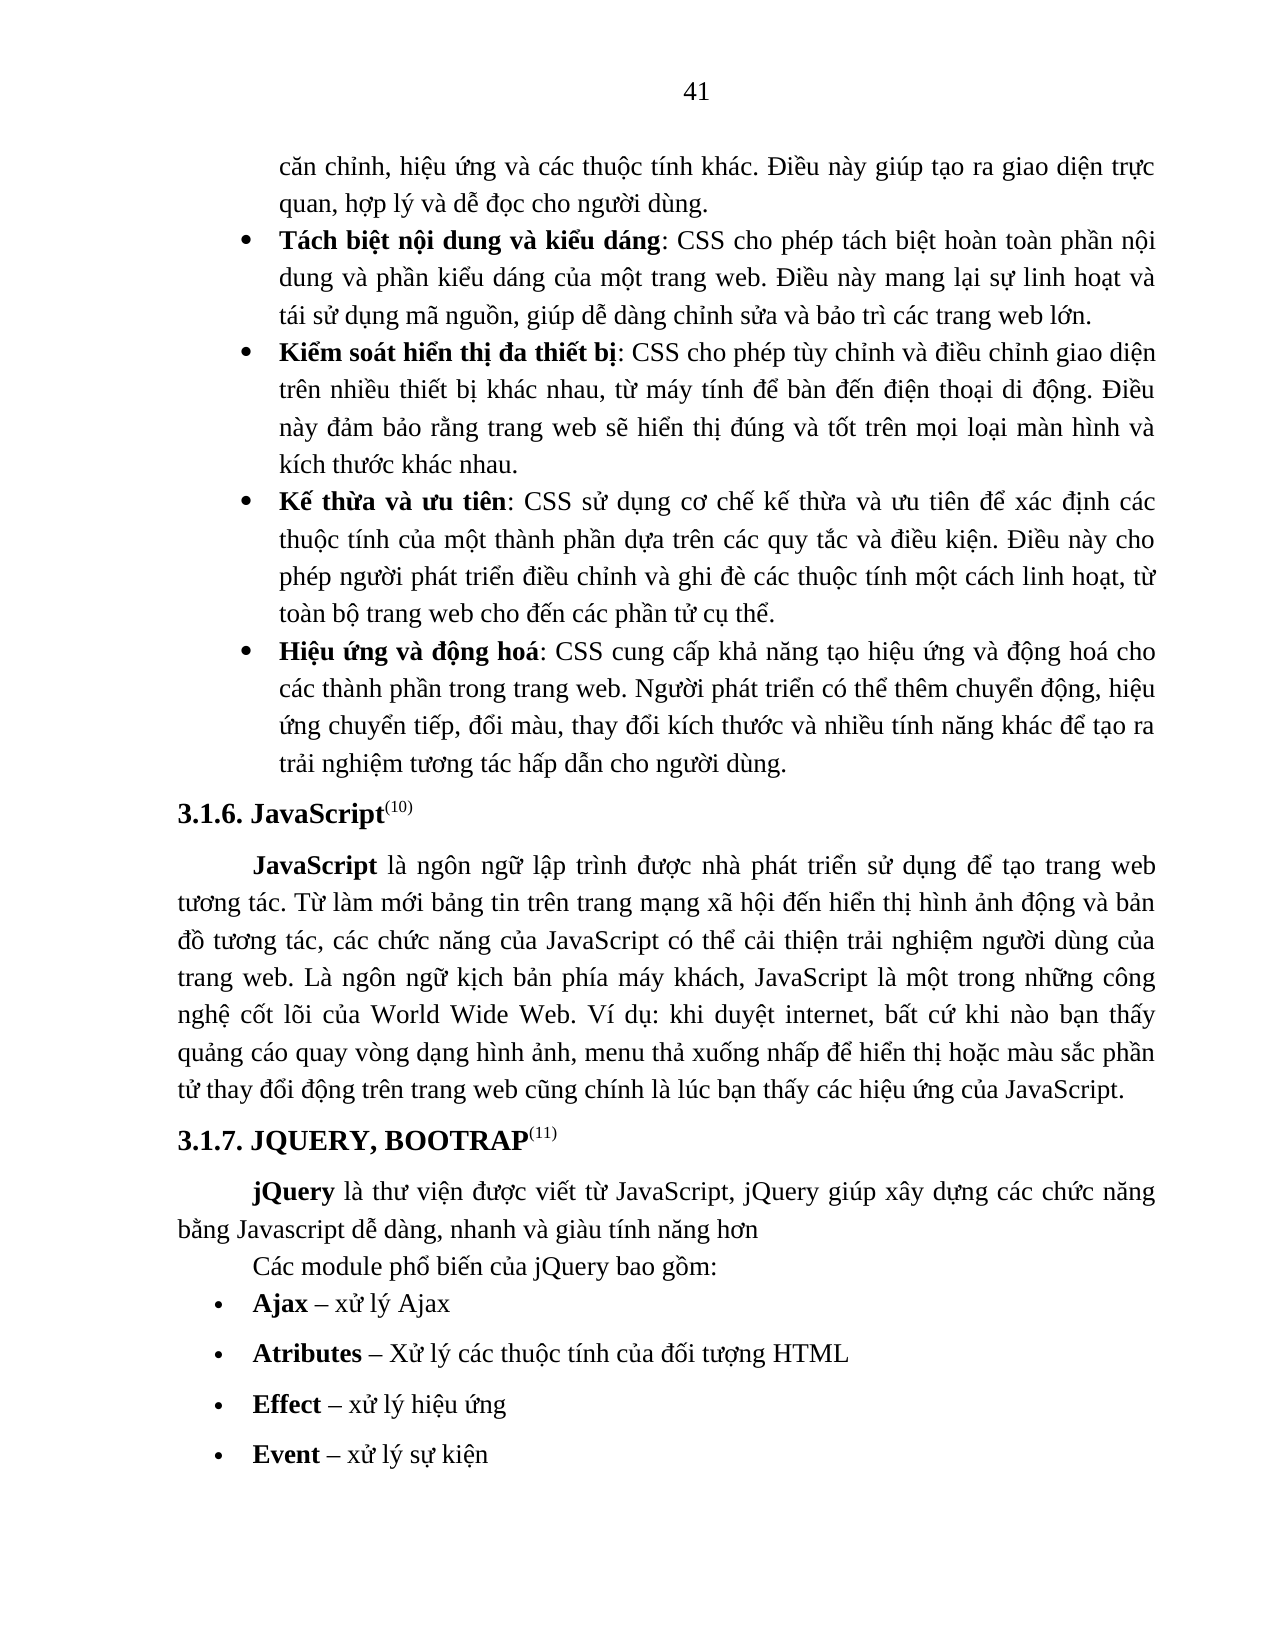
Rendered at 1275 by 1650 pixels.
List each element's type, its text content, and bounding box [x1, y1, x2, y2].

text JavaScript là ngôn ngữ lập trình được nhà phát triển sử dụng để tạo trang web tương tác. Từ làm mới bảng tin trên trang mạng xã hội đến hiển thị hình ảnh động và bản đồ tương tác, các chức năng của JavaScript có thể cải thiện trải nghiệm người dùng của trang web. Là ngôn ngữ kịch bản phía máy khách, JavaScript là một trong những công nghệ cốt lõi của World Wide Web. Ví dụ: khi duyệt internet, bất cứ khi nào bạn thấy quảng cáo quay vòng dạng hình ảnh, menu thả xuống nhấp để hiển thị hoặc màu sắc phần tử thay đổi động trên trang web cũng chính là lúc bạn thấy các hiệu ứng của JavaScript. [177, 849, 1157, 1104]
list Kiểm soát hiển thị đa thiết bị: CSS cho phép tùy chỉnh và điều chỉnh giao diện trên nhiều thiết bị khác nhau, từ máy tính để bàn đến điện thoại di động. Điều này đảm bảo rằng trang web sẽ hiển thị đúng và tốt trên mọi loại màn hình và kích thước khác nhau. [241, 336, 1157, 479]
list Ajax – xử lý Ajax [215, 1287, 1157, 1318]
list Kế thừa và ưu tiên: CSS sử dụng cơ chế kế thừa và ưu tiên để xác định các thuộc tính của một thành phần dựa trên các quy tắc và điều kiện. Điều này cho phép người phát triển điều chỉnh và ghi đè các thuộc tính một cách linh hoạt, từ toàn bộ trang web cho đến các phần tử cụ thể. [241, 485, 1157, 628]
subtitle 3.1.6. JavaScript(10) [177, 796, 1157, 830]
list Atributes – Xử lý các thuộc tính của đối tượng HTML [215, 1337, 1157, 1369]
subtitle 3.1.7. JQUERY, BOOTRAP(11) [177, 1123, 1157, 1156]
list Event – xử lý sự kiện [215, 1438, 1157, 1469]
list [241, 149, 1157, 218]
text Các module phổ biến của jQuery bao gồm: [177, 1250, 1157, 1281]
text jQuery là thư viện được viết từ JavaScript, jQuery giúp xây dựng các chức năng bằng Javascript dễ dàng, nhanh và giàu tính năng hơn [177, 1175, 1157, 1244]
list Tách biệt nội dung và kiểu dáng: CSS cho phép tách biệt hoàn toàn phần nội dung và phần kiểu dáng của một trang web. Điều này mang lại sự linh hoạt và tái sử dụng mã nguồn, giúp dễ dàng chỉnh sửa và bảo trì các trang web lớn. [241, 224, 1157, 330]
list Hiệu ứng và động hoá: CSS cung cấp khả năng tạo hiệu ứng và động hoá cho các thành phần trong trang web. Người phát triển có thể thêm chuyển động, hiệu ứng chuyển tiếp, đổi màu, thay đổi kích thước và nhiều tính năng khác để tạo ra trải nghiệm tương tác hấp dẫn cho người dùng. [241, 635, 1157, 778]
list Effect – xử lý hiệu ứng [215, 1388, 1157, 1419]
